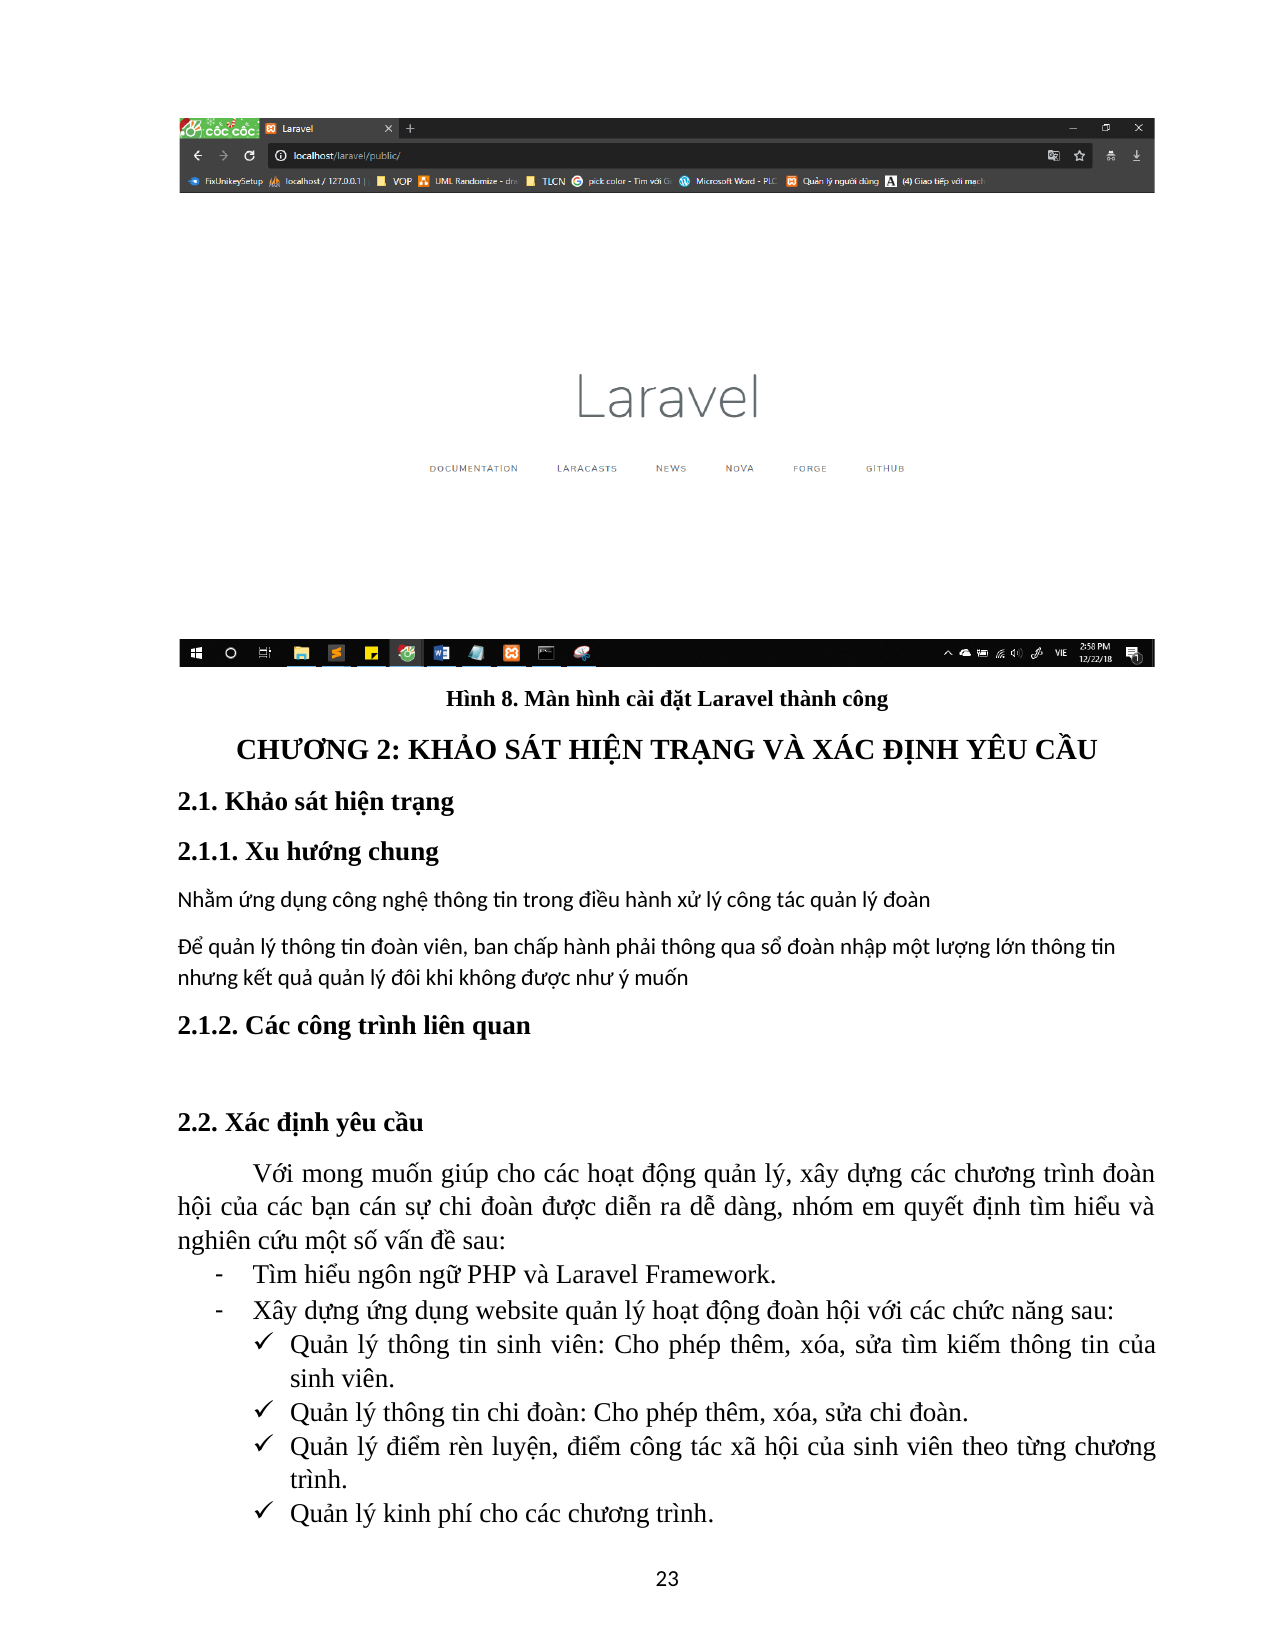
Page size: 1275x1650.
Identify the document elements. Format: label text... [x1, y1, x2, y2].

list Tìm hiểu ngôn ngữ PHP và Laravel Framework. [215, 1257, 1157, 1290]
list Quản lý kinh phí cho các chương trình. [252, 1497, 1157, 1528]
list Xây dựng ứng dụng website quản lý hoạt động đoàn hội với các chức năng sau: [215, 1293, 1157, 1326]
text 2.1.1. Xu hướng chung [177, 835, 1157, 866]
list Quản lý thông tin sinh viên: Cho phép thêm, xóa, sửa tìm kiếm thông tin của sinh viên. [252, 1329, 1157, 1393]
text 2.1. Khảo sát hiện trạng [177, 785, 1157, 816]
text Để quản lý thông tin đoàn viên, ban chấp hành phải thông qua sổ đoàn nhập một lượng lớn thông tin nhưng kết quả quản lý đôi khi không được như ý muốn [177, 932, 1157, 991]
text 2.1.2. Các công trình liên quan [177, 1009, 1157, 1041]
text Nhằm ứng dụng công nghệ thông tin trong điều hành xử lý công tác quản lý đoàn [177, 886, 1157, 913]
list Quản lý thông tin chi đoàn: Cho phép thêm, xóa, sửa chi đoàn. [252, 1396, 1157, 1427]
picture [179, 118, 1155, 667]
list Với mong muốn giúp cho các hoạt động quản lý, xây dựng các chương trình đoàn hội của các bạn cán sự chi đoàn được diễn ra dễ dàng, nhóm em quyết định tìm hiểu và nghiên cứu một số vấn đề sau: [177, 1157, 1157, 1255]
text Hình 8. Màn hình cài đặt Laravel thành công [177, 685, 1157, 711]
list Quản lý điểm rèn luyện, điểm công tác xã hội của sinh viên theo từng chương trình. [252, 1429, 1157, 1494]
text CHƯƠNG 2: KHẢO SÁT HIỆN TRẠNG VÀ XÁC ĐỊNH YÊU CẦU [177, 732, 1157, 766]
text 2.2. Xác định yêu cầu [177, 1107, 1157, 1138]
